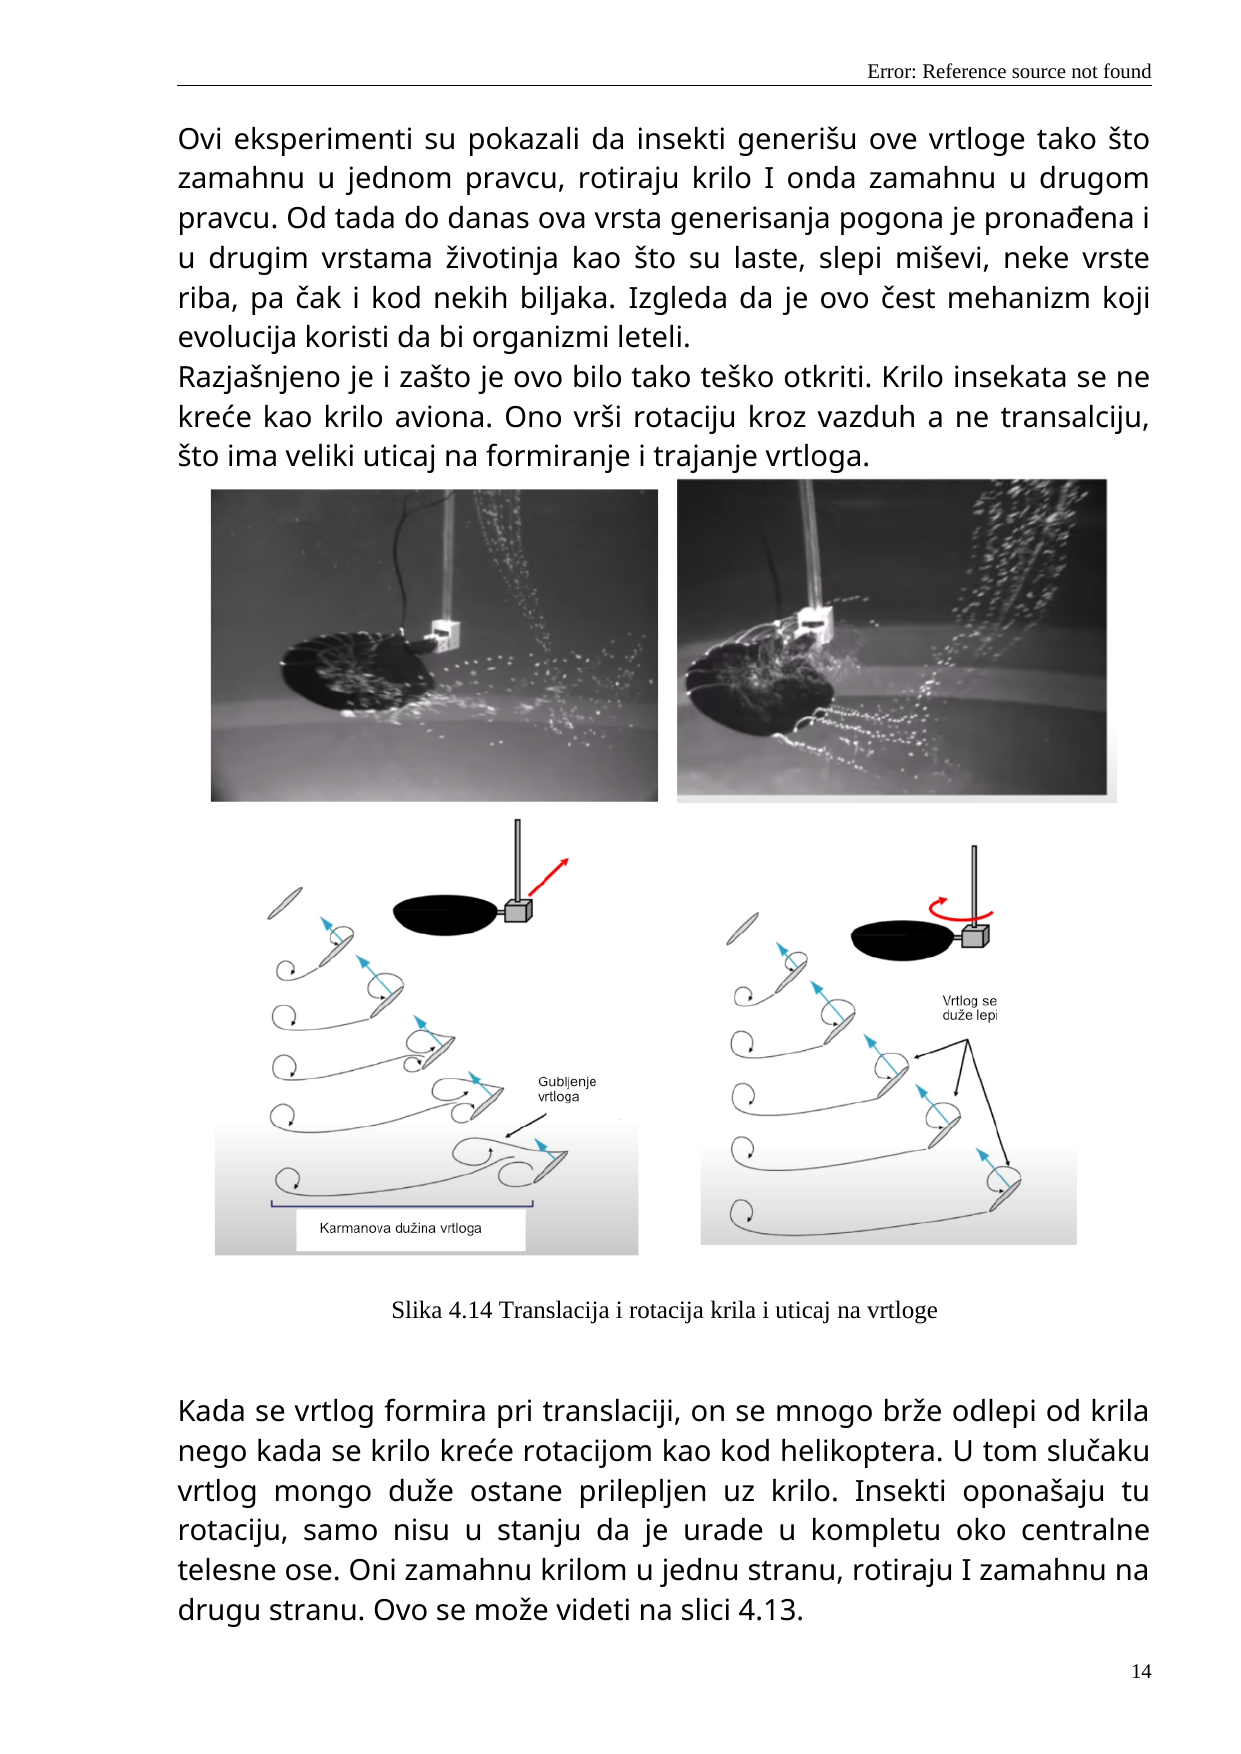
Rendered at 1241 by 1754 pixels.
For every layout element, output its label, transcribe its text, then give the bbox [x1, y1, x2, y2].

text Razjašnjeno je i zašto je ovo bilo tako teško otkriti. Krilo insekata se ne kreće kao krilo aviona. Ono vrši rotaciju kroz vazduh a ne transalciju, što ima veliki uticaj na formiranje i trajanje vrtloga. [177, 356, 1152, 475]
picture [188, 475, 1152, 1271]
text Kada se vrtlog formira pri translaciji, on se mnogo brže odlepi od krila nego kada se krilo kreće rotacijom kao kod helikoptera. U tom slučaku vrtlog mongo duže ostane prilepljen uz krilo. Insekti oponašaju tu rotaciju, samo nisu u stanju da je urade u kompletu oko centralne telesne ose. Oni zamahnu krilom u jednu stranu, rotiraju I zamahnu na drugu stranu. Ovo se može videti na slici 4.13. [177, 1391, 1152, 1629]
text Ovi eksperimenti su pokazali da insekti generišu ove vrtloge tako što zamahnu u jednom pravcu, rotiraju krilo I onda zamahnu u drugom pravcu. Od tada do danas ova vrsta generisanja pogona je pronađena i u drugim vrstama životinja kao što su laste, slepi miševi, neke vrste riba, pa čak i kod nekih biljaka. Izgleda da je ovo čest mehanizm koji evolucija koristi da bi organizmi leteli. [177, 118, 1152, 356]
